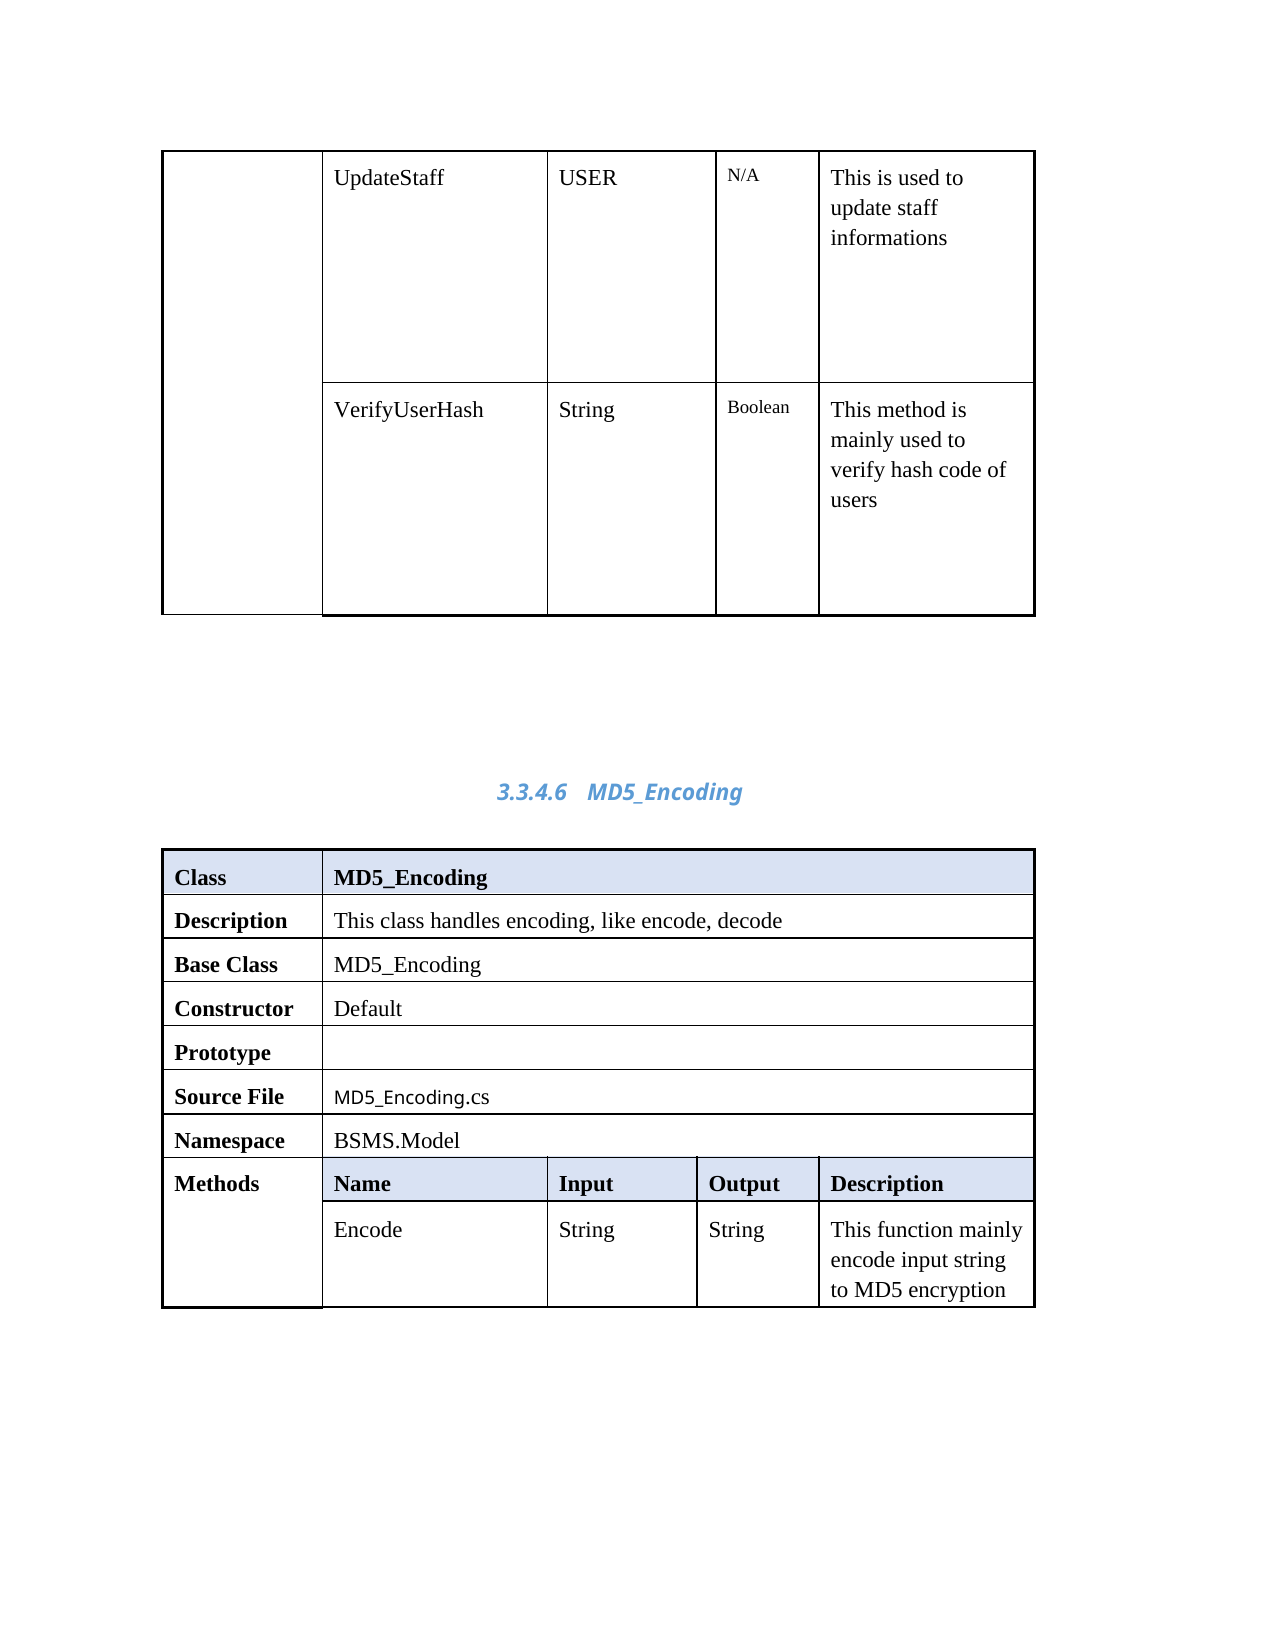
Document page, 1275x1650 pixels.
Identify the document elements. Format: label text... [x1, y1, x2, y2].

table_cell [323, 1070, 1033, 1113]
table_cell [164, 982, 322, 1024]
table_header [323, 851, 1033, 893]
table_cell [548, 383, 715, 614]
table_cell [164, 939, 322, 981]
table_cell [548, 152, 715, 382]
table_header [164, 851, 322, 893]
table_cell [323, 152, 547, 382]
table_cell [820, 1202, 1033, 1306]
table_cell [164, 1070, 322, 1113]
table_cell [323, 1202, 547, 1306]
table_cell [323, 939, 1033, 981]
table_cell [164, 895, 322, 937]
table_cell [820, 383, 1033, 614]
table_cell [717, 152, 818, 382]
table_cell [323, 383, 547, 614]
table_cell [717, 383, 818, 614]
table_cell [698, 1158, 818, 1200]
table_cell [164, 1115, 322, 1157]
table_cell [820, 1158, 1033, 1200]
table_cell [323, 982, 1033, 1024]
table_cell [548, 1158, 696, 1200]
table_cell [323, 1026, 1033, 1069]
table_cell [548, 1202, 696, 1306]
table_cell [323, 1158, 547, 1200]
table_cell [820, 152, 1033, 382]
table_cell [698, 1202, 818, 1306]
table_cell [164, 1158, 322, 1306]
subtitle MD5_Encoding [497, 776, 1125, 807]
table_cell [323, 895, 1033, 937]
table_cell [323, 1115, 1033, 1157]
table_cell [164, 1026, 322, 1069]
